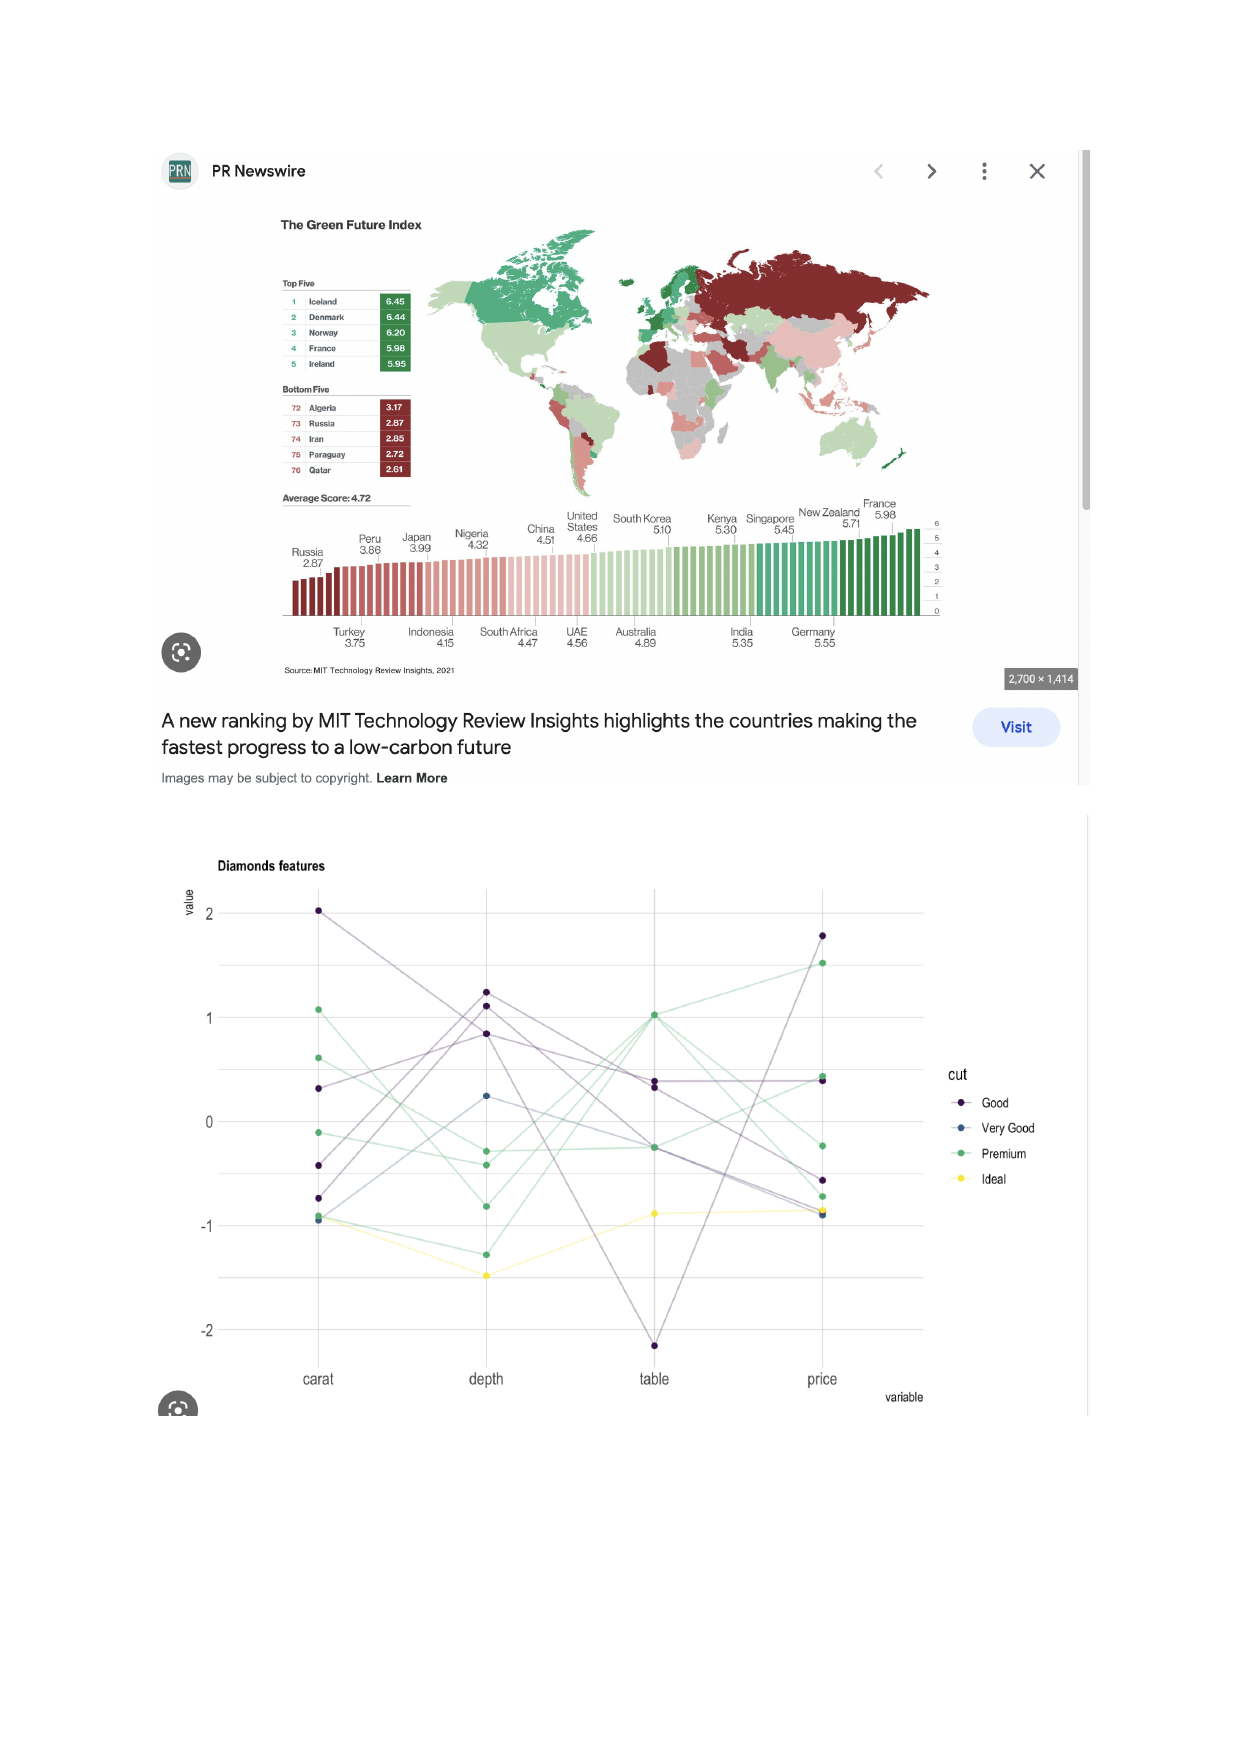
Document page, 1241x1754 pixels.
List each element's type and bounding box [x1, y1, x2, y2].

picture [150, 815, 1091, 1416]
picture [150, 150, 1091, 785]
